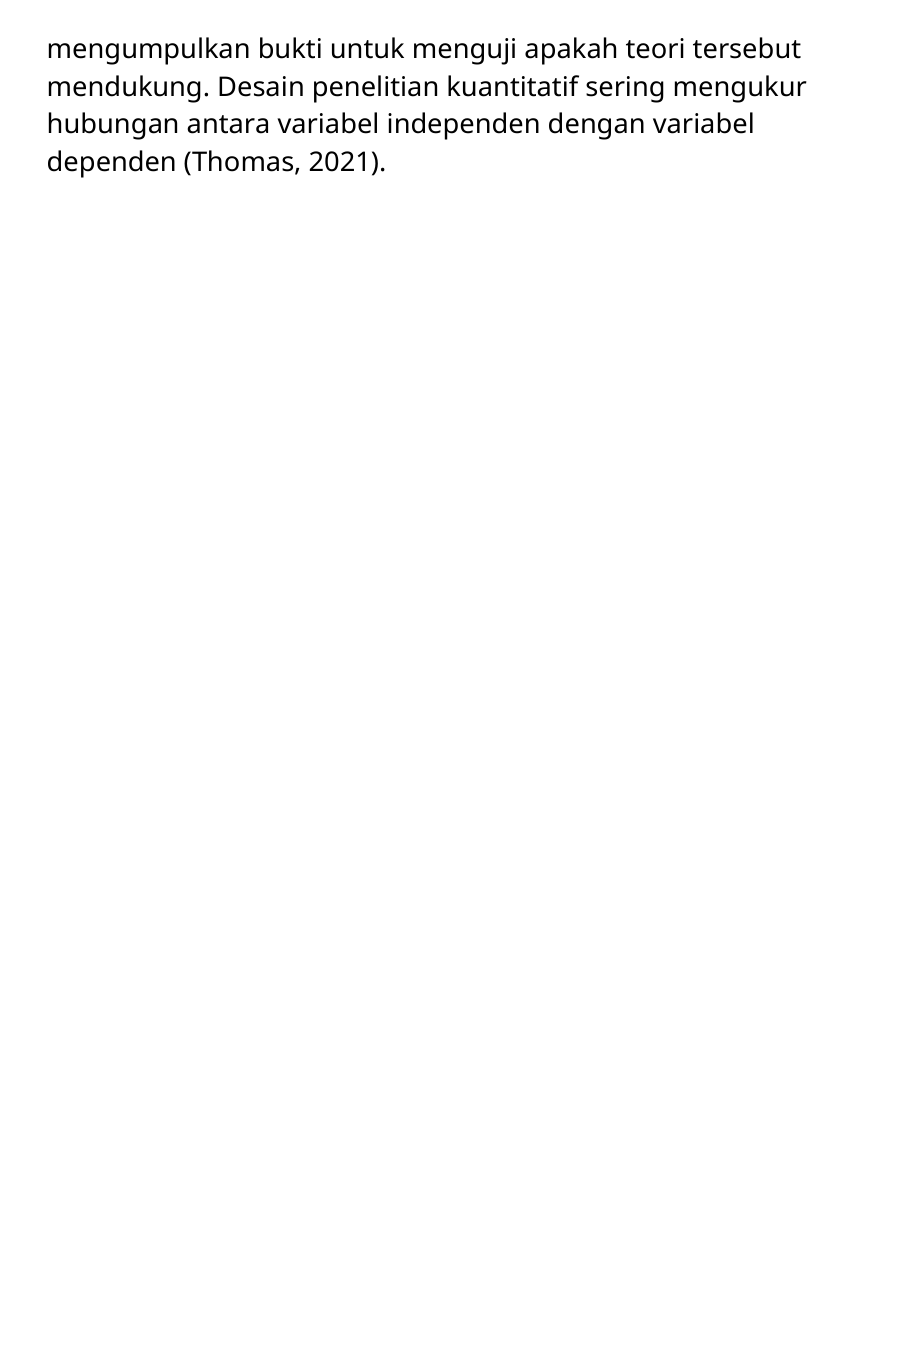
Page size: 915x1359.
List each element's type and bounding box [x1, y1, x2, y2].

text [46, 30, 873, 179]
